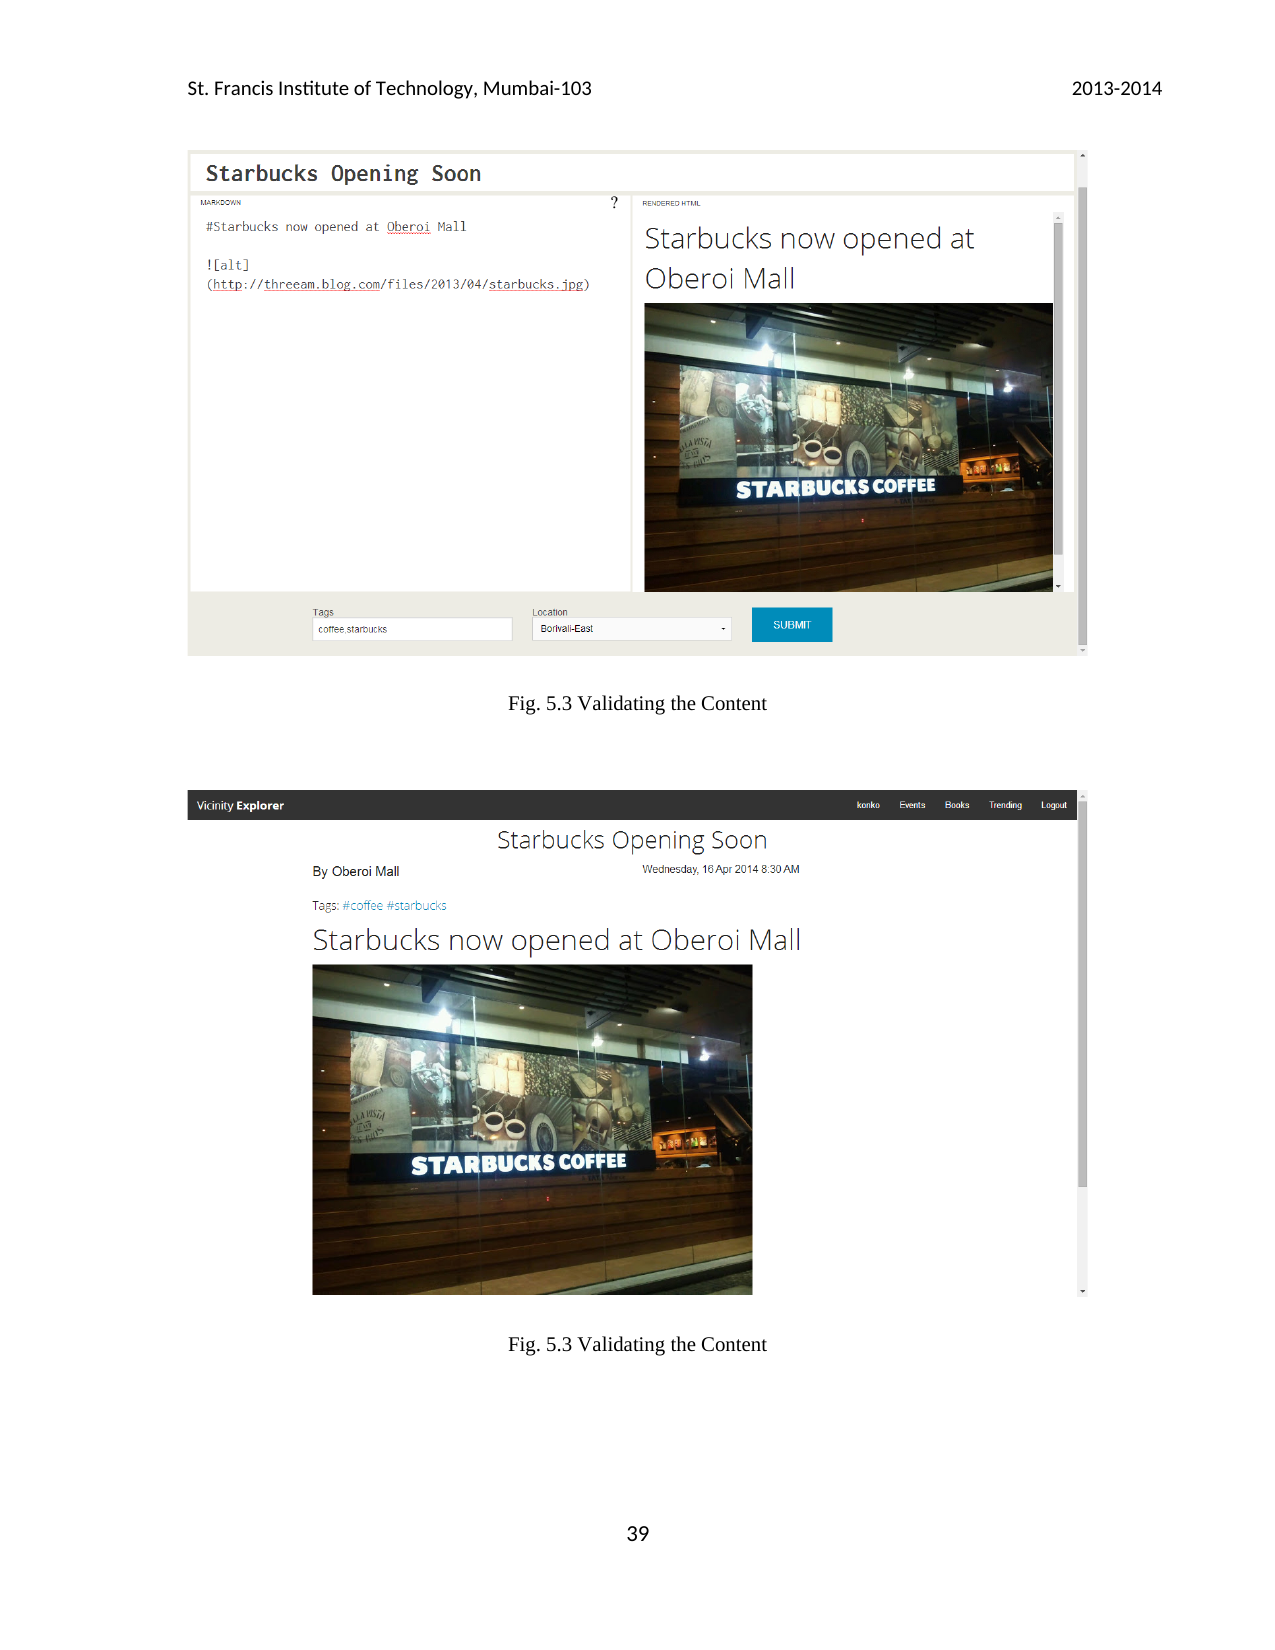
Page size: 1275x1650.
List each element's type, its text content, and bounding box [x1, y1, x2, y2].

text Fig. 5.3 Validating the Content [187, 1332, 1087, 1356]
picture [187, 150, 1088, 656]
text Fig. 5.3 Validating the Content [187, 691, 1087, 715]
picture [187, 790, 1088, 1297]
